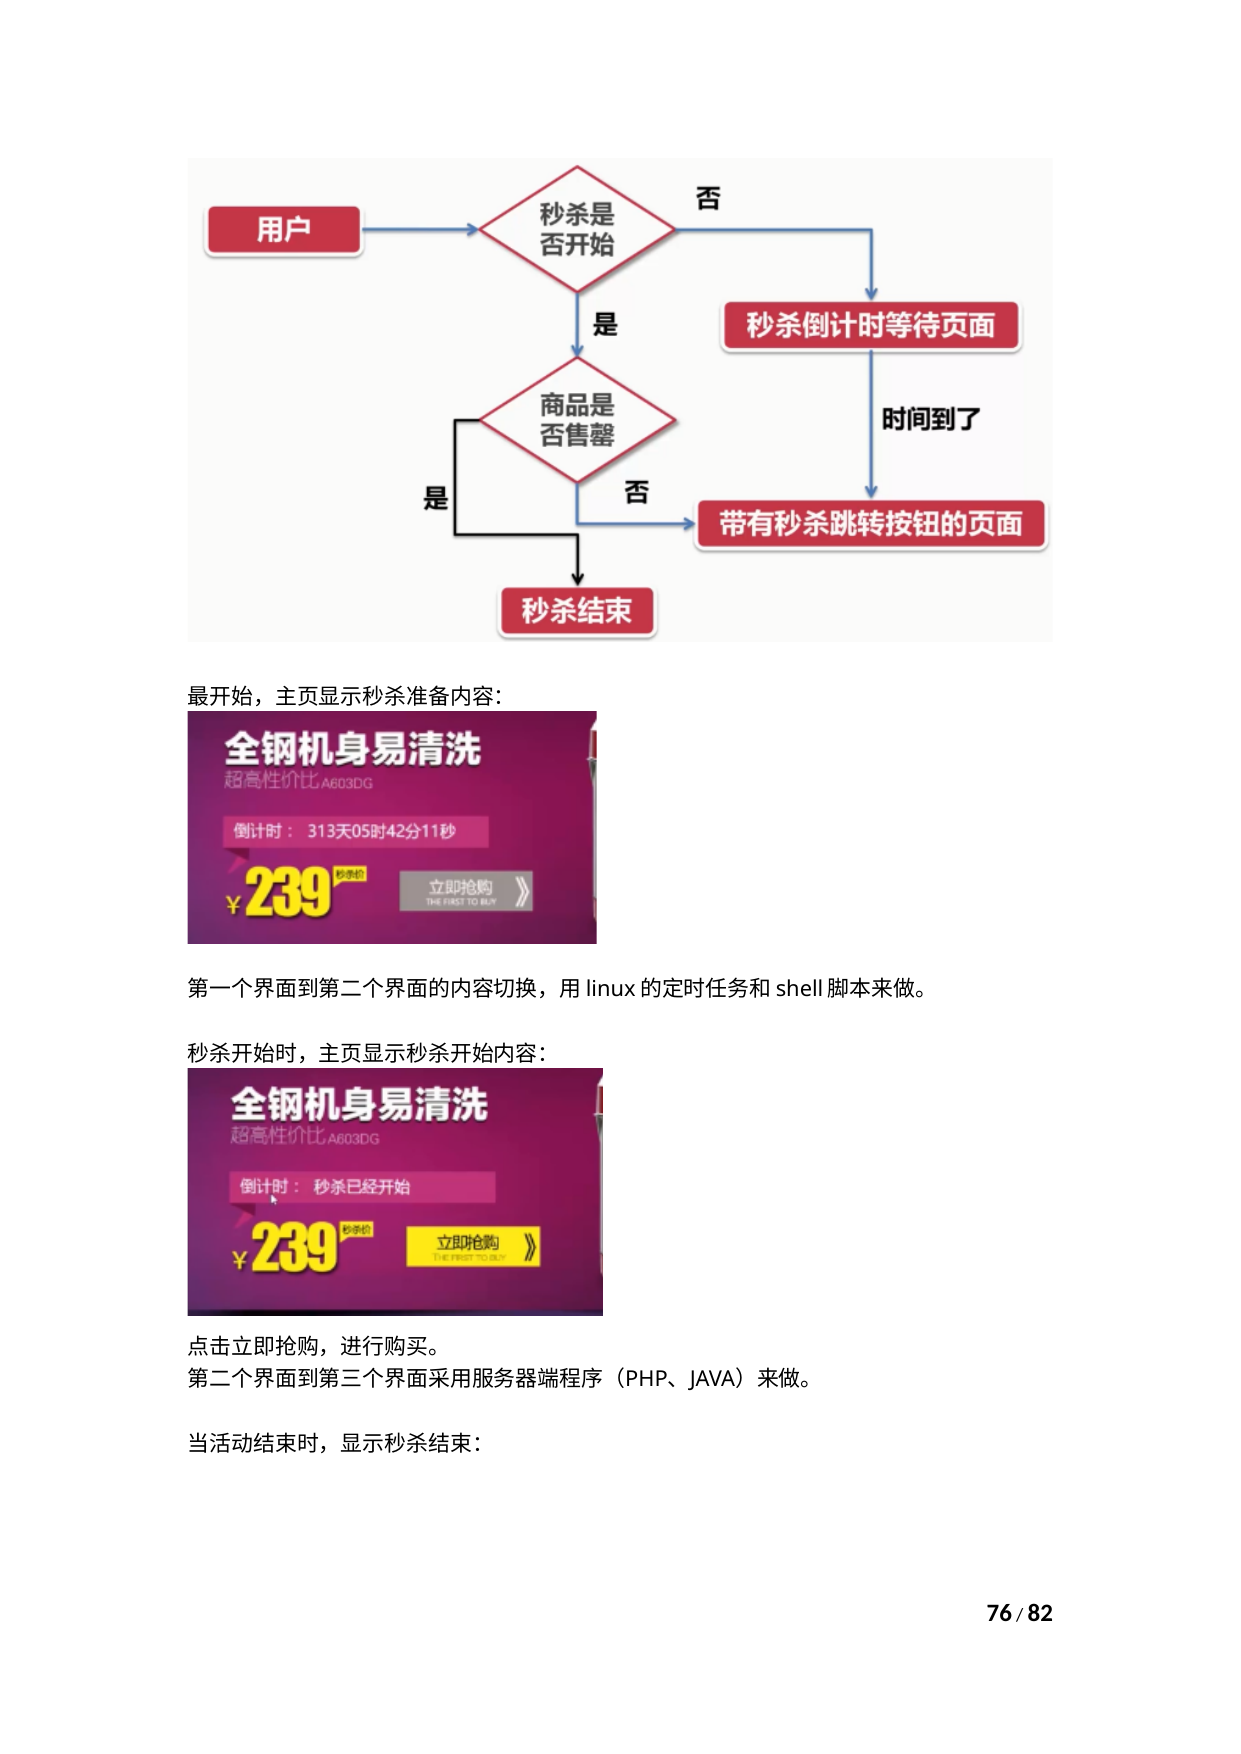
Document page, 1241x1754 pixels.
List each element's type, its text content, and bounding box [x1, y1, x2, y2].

text 最开始，主页显示秒杀准备内容： [187, 678, 1053, 711]
text 第一个界面到第二个界面的内容切换，用linux的定时任务和shell脚本来做。 [187, 971, 1053, 1003]
picture [187, 711, 597, 944]
text 点击立即抢购，进行购买。 [187, 1328, 1053, 1361]
text 秒杀开始时，主页显示秒杀开始内容： [187, 1036, 1053, 1068]
text 当活动结束时，显示秒杀结束： [187, 1426, 1053, 1458]
picture [187, 1068, 603, 1316]
text 第二个界面到第三个界面采用服务器端程序（PHP、JAVA）来做。 [187, 1361, 1053, 1393]
picture [187, 158, 1053, 642]
